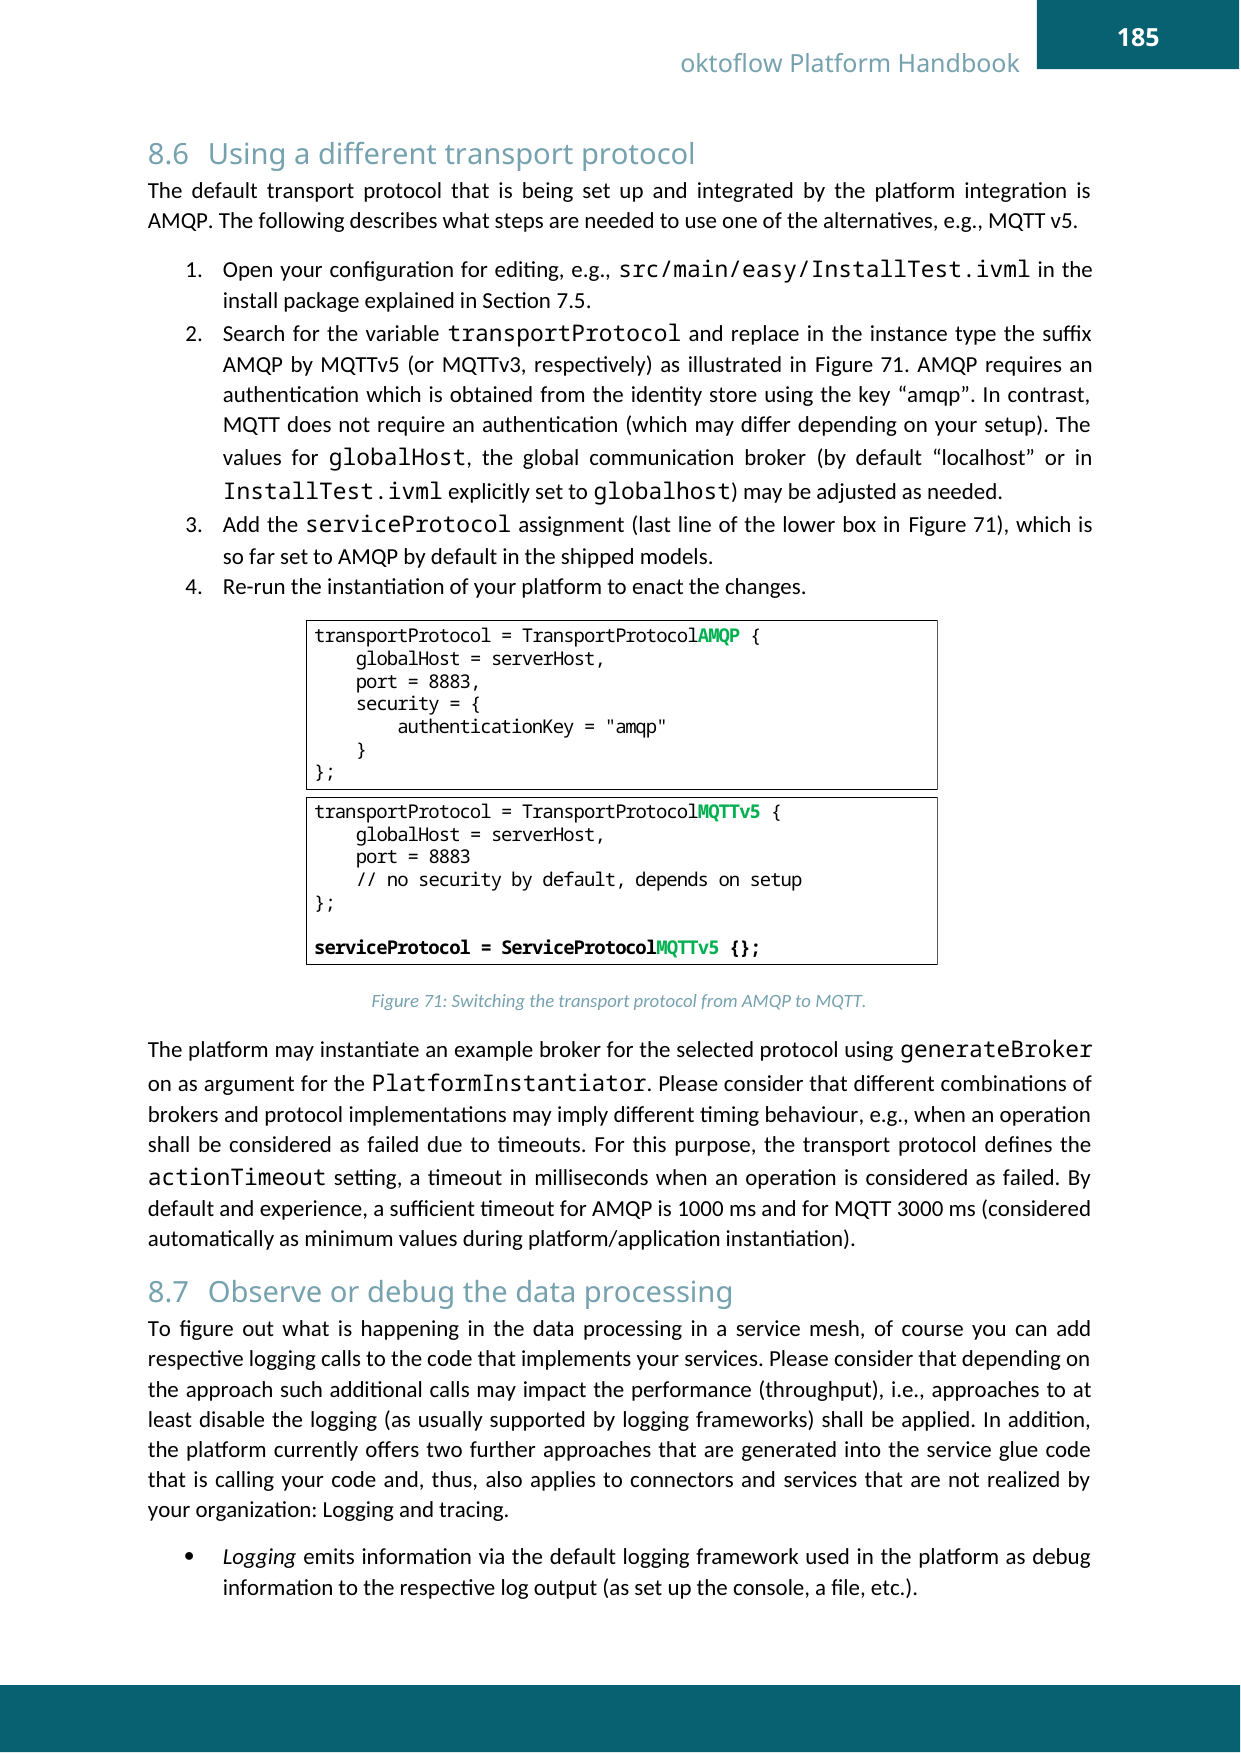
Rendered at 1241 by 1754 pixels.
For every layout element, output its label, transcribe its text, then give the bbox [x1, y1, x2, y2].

subtitle Using a different transport protocol [148, 133, 1093, 173]
text To figure out what is happening in the data processing in a service mesh, of course you can add respective logging calls to the code that implements your services. Please consider that depending on the approach such additional calls may impact the performance (throughput), i.e., approaches to at least disable the logging (as usually supported by logging frameworks) shall be applied. In addition, the platform currently offers two further approaches that are generated into the service glue code that is calling your code and, thus, also applies to connectors and services that are not realized by your organization: Logging and tracing. [148, 1314, 1093, 1523]
text The default transport protocol that is being set up and integrated by the platform integration is AMQP. The following describes what steps are needed to use one of the alternatives, e.g., MQTT v5. [148, 176, 1093, 234]
list Logging emits information via the default logging framework used in the platform as debug information to the respective log output (as set up the console, a file, etc.). [185, 1542, 1093, 1601]
text Figure 71: Switching the transport protocol from AMQP to MQTT. [148, 989, 1093, 1012]
subtitle Observe or debug the data processing [148, 1271, 1093, 1311]
list Search for the variable transportProtocol and replace in the instance type the suffix AMQP by MQTTv5 (or MQTTv3, respectively) as illustrated in Figure 71. AMQP requires an authentication which is obtained from the identity store using the key “amqp”. In contrast, MQTT does not require an authentication (which may differ depending on your setup). The values for globalHost, the global communication broker (by default “localhost” or in InstallTest.ivml explicitly set to globalhost) may be adjusted as needed. [185, 316, 1093, 506]
list Re-run the instantiation of your platform to enact the changes. [185, 572, 1093, 600]
list Open your configuration for editing, e.g., src/main/easy/InstallTest.ivml in the install package explained in Section 7.5. [185, 253, 1093, 314]
text The platform may instantiate an example broker for the selected protocol using generateBroker on as argument for the PlatformInstantiator. Please consider that different combinations of brokers and protocol implementations may imply different timing behaviour, e.g., when an operation shall be considered as failed due to timeouts. For this purpose, the transport protocol defines the actionTimeout setting, a timeout in milliseconds when an operation is considered as failed. By default and experience, a sufficient timeout for AMQP is 1000 ms and for MQTT 3000 ms (considered automatically as minimum values during platform/application instantiation). [148, 1033, 1093, 1253]
list Add the serviceProtocol assignment (last line of the lower box in Figure 71), which is so far set to AMQP by default in the shipped models. [185, 508, 1093, 570]
